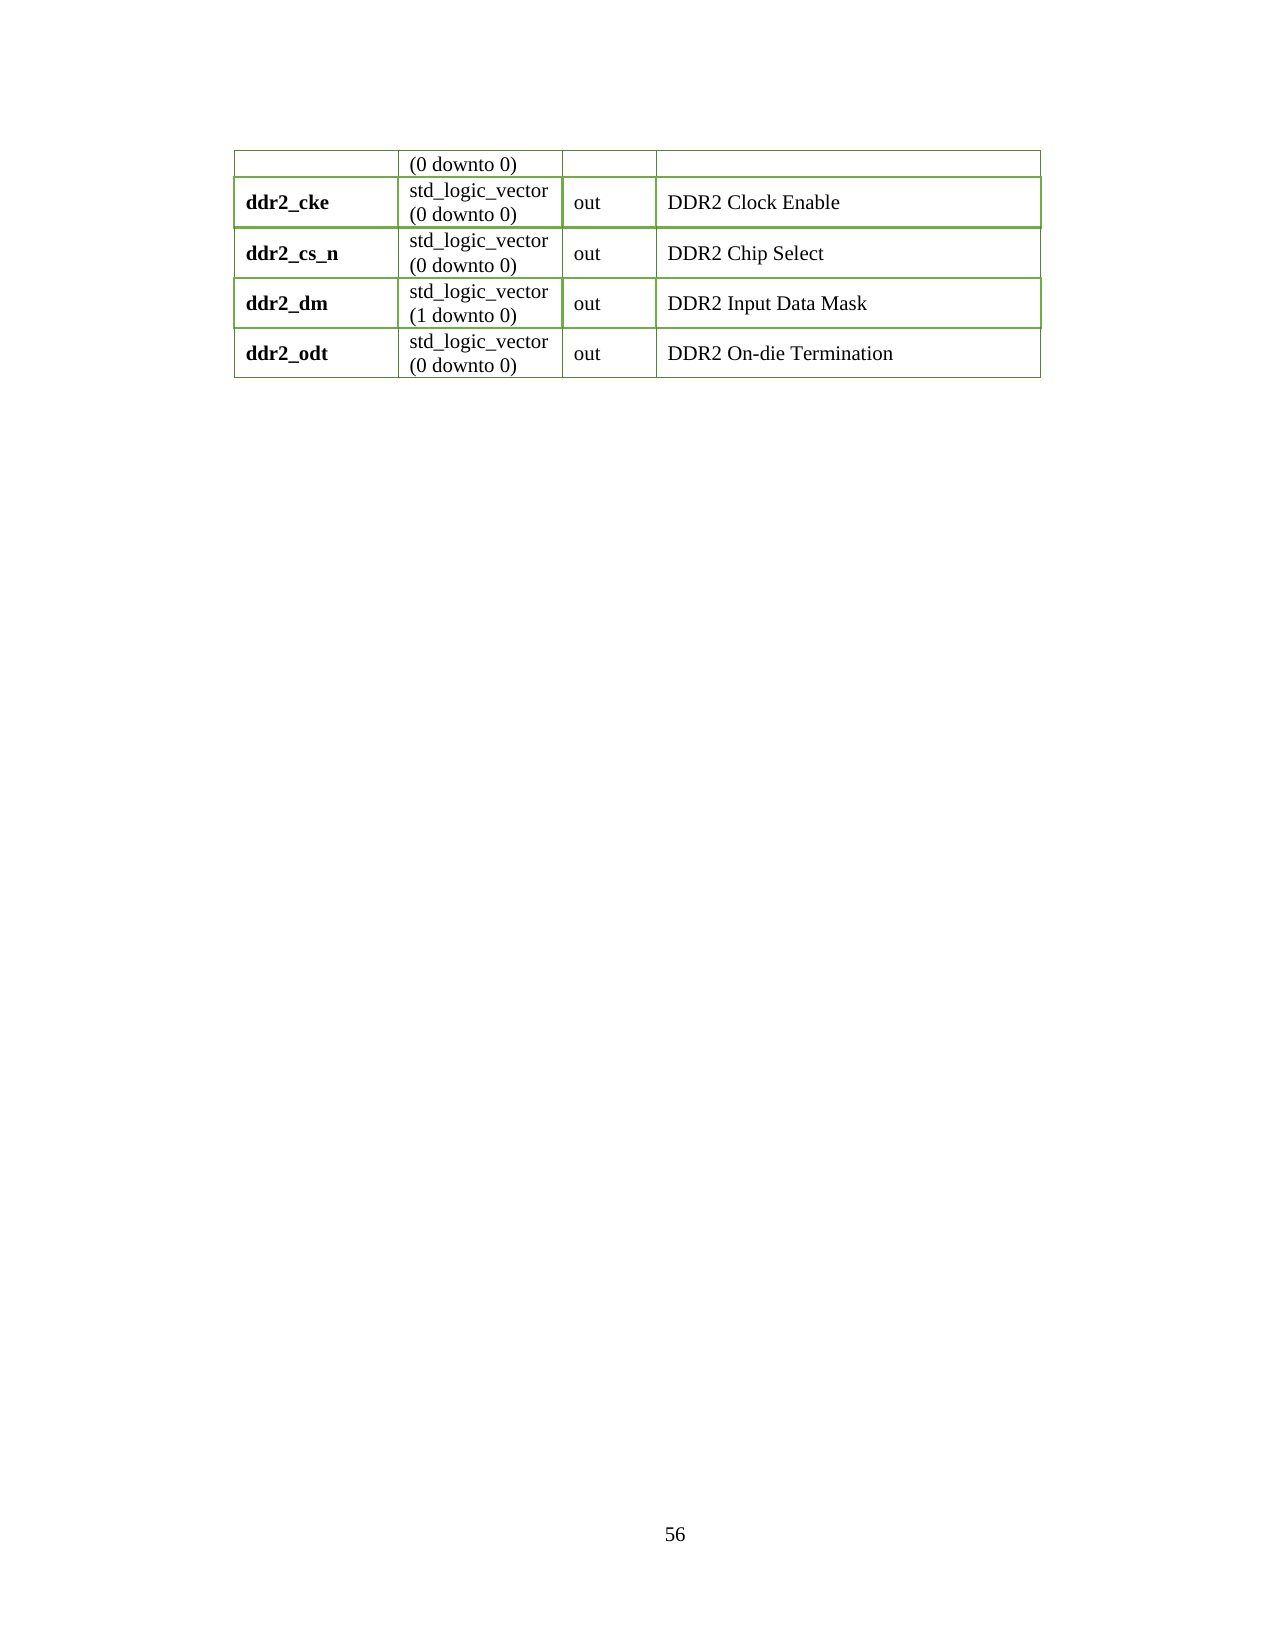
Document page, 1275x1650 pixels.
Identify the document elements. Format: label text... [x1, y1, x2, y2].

table_cell DDR2 Input Data Mask [657, 279, 1040, 327]
table_cell ddr2_ck_n [235, 151, 398, 176]
table_cell out [563, 229, 656, 277]
table_cell DDR2 Clock Enable [657, 178, 1040, 226]
table_cell ddr2_dm [235, 279, 397, 327]
table_cell out [564, 279, 655, 327]
table_cell std_logic_vector(0 downto 0) [399, 229, 562, 277]
table_cell std_logic_vector(0 downto 0) [399, 329, 562, 377]
table_cell ddr2_cs_n [235, 229, 398, 277]
table_cell ddr2_odt [235, 329, 398, 377]
table_cell out [563, 329, 656, 377]
table_cell ddr2_cke [235, 178, 397, 226]
table_cell out [564, 178, 655, 226]
table_cell std_logic_vector(1 downto 0) [399, 279, 561, 327]
table_cell std_logic_vector(0 downto 0) [399, 178, 561, 226]
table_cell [657, 151, 1040, 176]
table_cell DDR2 On-die Termination [657, 329, 1040, 377]
table_cell out [563, 151, 656, 176]
table_cell DDR2 Chip Select [657, 229, 1040, 277]
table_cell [399, 151, 562, 176]
